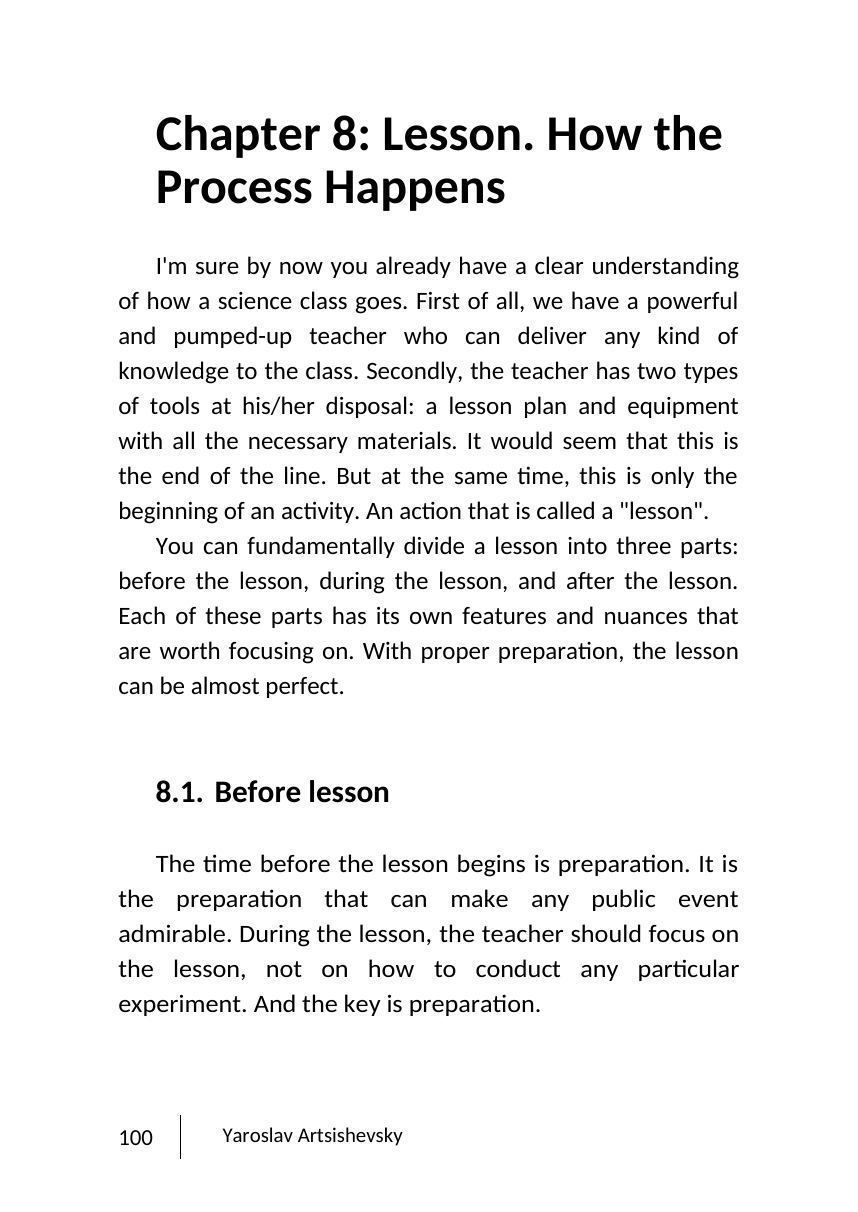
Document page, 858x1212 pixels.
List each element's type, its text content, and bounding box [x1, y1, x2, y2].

text You can fundamentally divide a lesson into three parts: before the lesson, during the lesson, and after the lesson. Each of these parts has its own features and nuances that are worth focusing on. With proper preparation, the lesson can be almost perfect. [118, 531, 739, 701]
subtitle Chapter 8: Lesson. How the Process Happens [156, 106, 751, 216]
text The time before the lesson begins is preparation. It is the preparation that can make any public event admirable. During the lesson, the teacher should focus on the lesson, not on how to conduct any particular experiment. And the key is preparation. [118, 848, 739, 1019]
text I'm sure by now you already have a clear understanding of how a science class goes. First of all, we have a powerful and pumped-up teacher who can deliver any kind of knowledge to the class. Secondly, the teacher has two types of tools at his/her disposal: a lesson plan and equipment with all the necessary materials. It would seem that this is the end of the line. But at the same time, this is only the beginning of an activity. An action that is called a "lesson". [118, 251, 739, 526]
subtitle Before lesson [155, 772, 751, 810]
